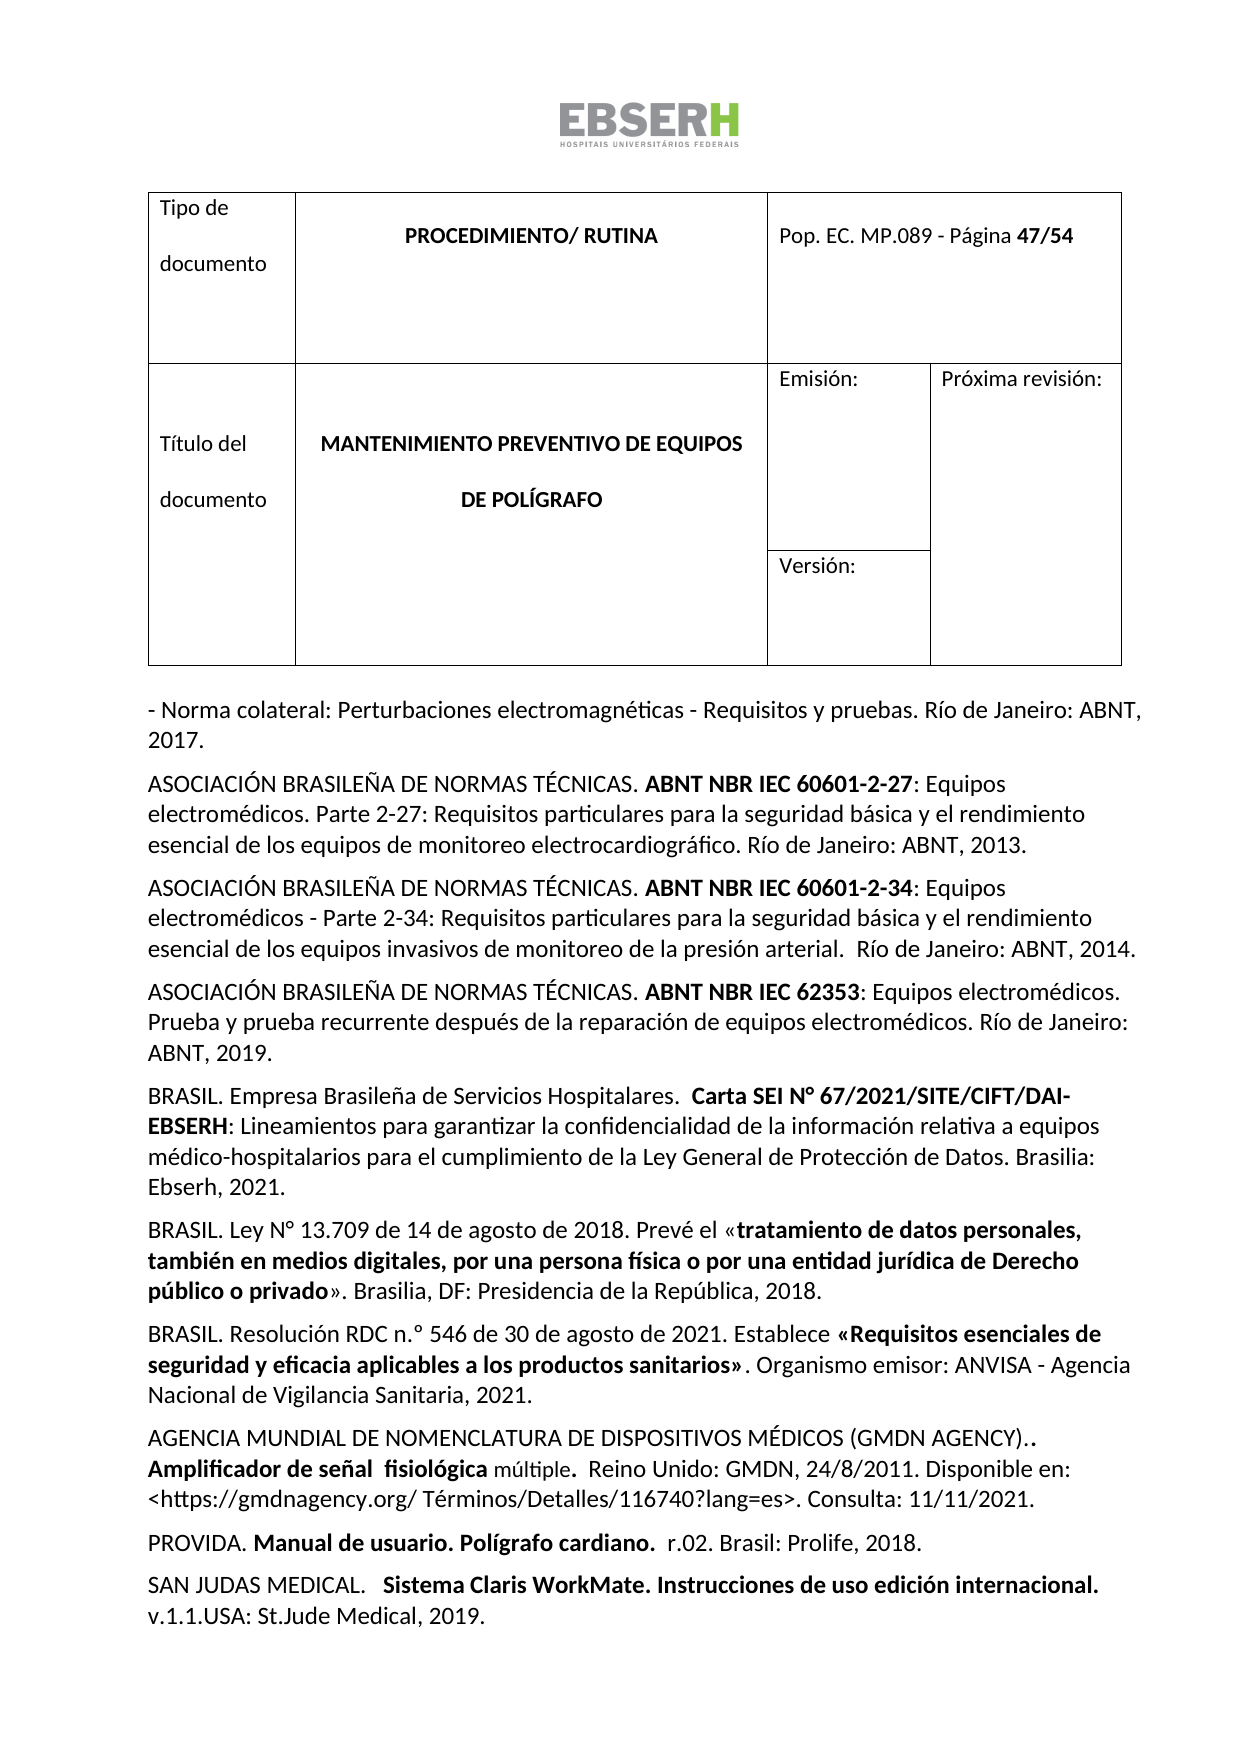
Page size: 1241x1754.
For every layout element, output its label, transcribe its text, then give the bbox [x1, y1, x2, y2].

text ASOCIACIÓN BRASILEÑA DE NORMAS TÉCNICAS. ABNT NBR IEC 62353: Equipos electromédicos. Prueba y prueba recurrente después de la reparación de equipos electromédicos. Río de Janeiro: ABNT, 2019. [148, 976, 1152, 1067]
picture [558, 101, 741, 147]
text BRASIL. Ley N° 13.709 de 14 de agosto de 2018. Prevé el «tratamiento de datos personales, también en medios digitales, por una persona física o por una entidad jurídica de Derecho público o privado». Brasilia, DF: Presidencia de la República, 2018. [148, 1214, 1152, 1306]
text ASOCIACIÓN BRASILEÑA DE NORMAS TÉCNICAS. ABNT NBR IEC 60601-2-27: Equipos electromédicos. Parte 2-27: Requisitos particulares para la seguridad básica y el rendimiento esencial de los equipos de monitoreo electrocardiográfico. Río de Janeiro: ABNT, 2013. [148, 768, 1152, 859]
text BRASIL. Resolución RDC n.º 546 de 30 de agosto de 2021. Establece «Requisitos esenciales de seguridad y eficacia aplicables a los productos sanitarios». Organismo emisor: ANVISA - Agencia Nacional de Vigilancia Sanitaria, 2021. [148, 1318, 1152, 1410]
text BRASIL. Empresa Brasileña de Servicios Hospitalares. Carta SEI N° 67/2021/SITE/CIFT/DAI-EBSERH: Lineamientos para garantizar la confidencialidad de la información relativa a equipos médico-hospitalarios para el cumplimiento de la Ley General de Protección de Datos. Brasilia: Ebserh, 2021. [148, 1080, 1152, 1202]
text LASSOCIAÇÃO BRASILEÑA DE NORMAS TÉCNICAS. ABNT NBR IEC 60601-1-2: Equipos electromédicos. Parte 1-2: Requisitos generales para la seguridad básica y el rendimiento esencial - Norma colateral: Perturbaciones electromagnéticas - Requisitos y pruebas. Río de Janeiro: ABNT, 2017. [148, 694, 1152, 755]
text AGENCIA MUNDIAL DE NOMENCLATURA DE DISPOSITIVOS MÉDICOS (GMDN AGENCY).. Amplificador de señal fisiológica múltiple. Reino Unido: GMDN, 24/8/2011. Disponible en: <https://gmdnagency.org/ Términos/Detalles/116740?lang=es>. Consulta: 11/11/2021. [148, 1423, 1152, 1514]
text ASOCIACIÓN BRASILEÑA DE NORMAS TÉCNICAS. ABNT NBR IEC 60601-2-34: Equipos electromédicos - Parte 2-34: Requisitos particulares para la seguridad básica y el rendimiento esencial de los equipos invasivos de monitoreo de la presión arterial. Río de Janeiro: ABNT, 2014. [148, 872, 1152, 963]
text PROVIDA. Manual de usuario. Polígrafo cardiano. r.02. Brasil: Prolife, 2018. [148, 1527, 1152, 1557]
text SAN JUDAS MEDICAL. Sistema Claris WorkMate. Instrucciones de uso edición internacional. v.1.1.USA: St.Jude Medical, 2019. [148, 1570, 1152, 1631]
